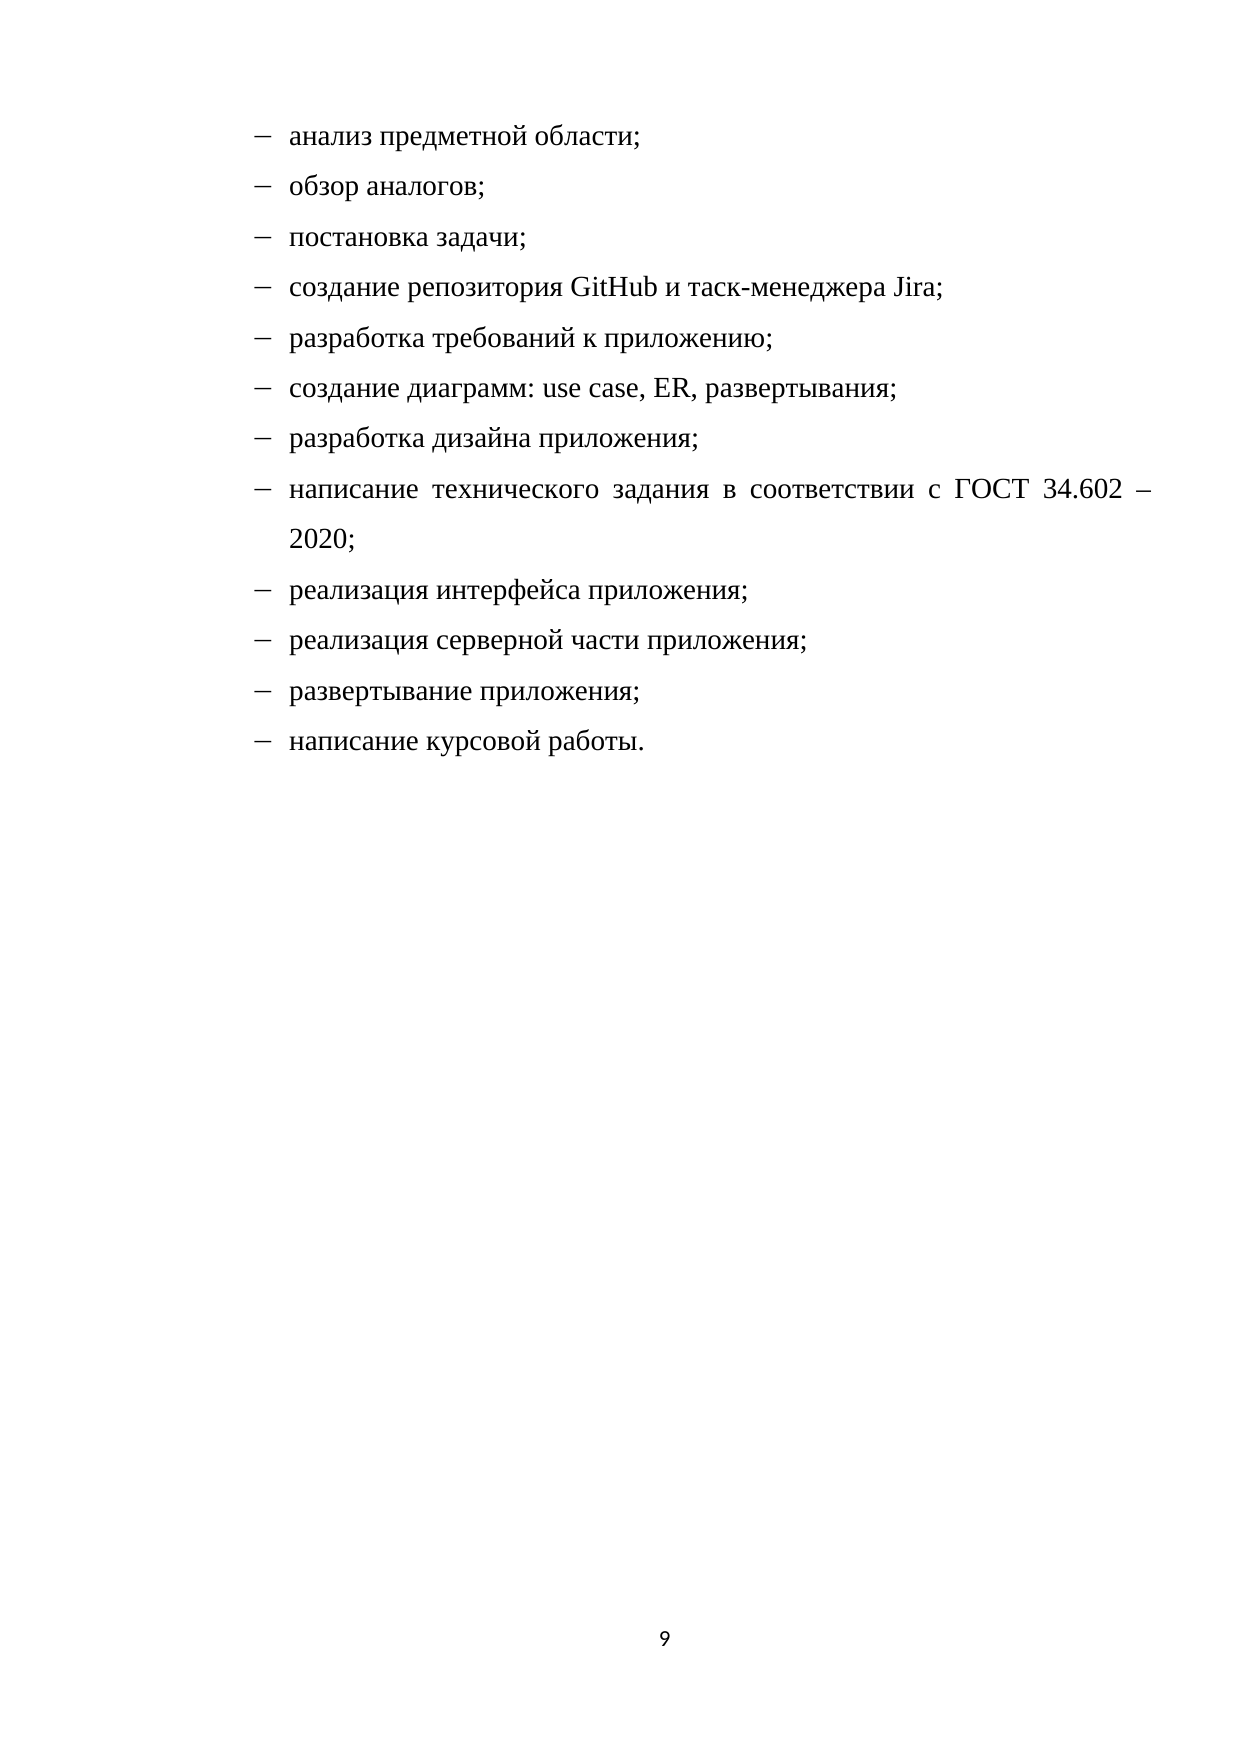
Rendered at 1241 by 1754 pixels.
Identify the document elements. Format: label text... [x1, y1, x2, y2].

text написание курсовой работы. [251, 723, 1152, 757]
text обзор аналогов; [251, 168, 1152, 202]
text разработка дизайна приложения; [251, 421, 1152, 454]
text анализ предметной области; [251, 118, 1152, 152]
text создание репозитория GitHub и таск-менеджера Jira; [251, 269, 1152, 303]
text развертывание приложения; [251, 673, 1152, 706]
text реализация серверной части приложения; [251, 622, 1152, 656]
text написание технического задания в соответствии с ГОСТ 34.602 – 2020; [251, 471, 1152, 555]
text реализация интерфейса приложения; [251, 572, 1152, 605]
text создание диаграмм: use case, ER, развертывания; [251, 370, 1152, 404]
text постановка задачи; [251, 219, 1152, 253]
text разработка требований к приложению; [251, 320, 1152, 353]
